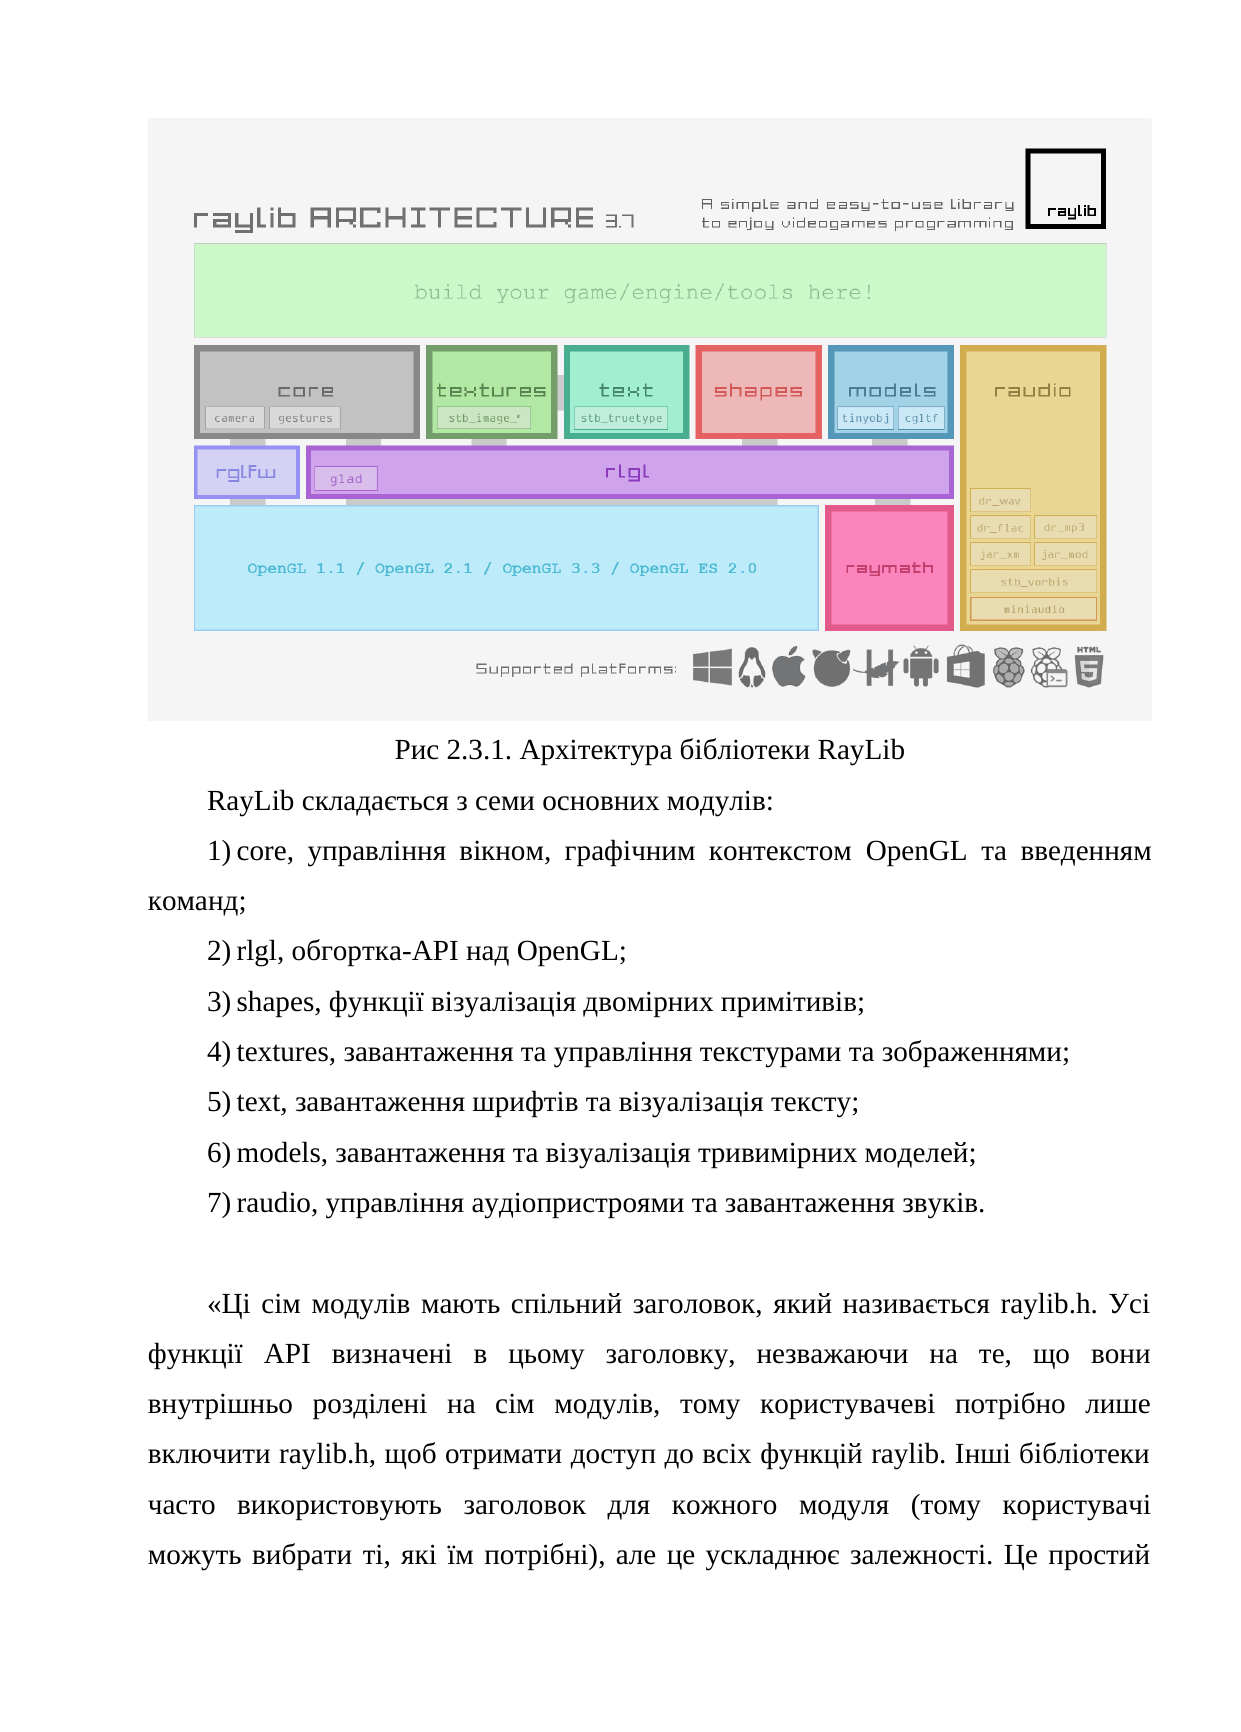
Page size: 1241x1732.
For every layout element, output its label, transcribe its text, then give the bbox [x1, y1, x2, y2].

list shapes, функції візуалізація двомірних примітивів; [148, 984, 1152, 1017]
list core, управління вікном, графічним контекстом OpenGL та введенням команд; [148, 833, 1152, 917]
list textures, завантаження та управління текстурами та зображеннями; [148, 1034, 1152, 1068]
list models, завантаження та візуалізація тривимірних моделей; [148, 1135, 1152, 1168]
picture [147, 118, 1152, 721]
text Рис 2.3.1. Архітектура бібліотеки RayLib [148, 732, 1152, 766]
list text, завантаження шрифтів та візуалізація тексту; [148, 1084, 1152, 1118]
list rlgl, обгортка-API над OpenGL; [148, 933, 1152, 967]
text RayLib складається з семи основних модулів: [148, 783, 1152, 816]
list raudio, управління аудіопристроями та завантаження звуків. [148, 1185, 1152, 1219]
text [148, 1286, 1152, 1571]
